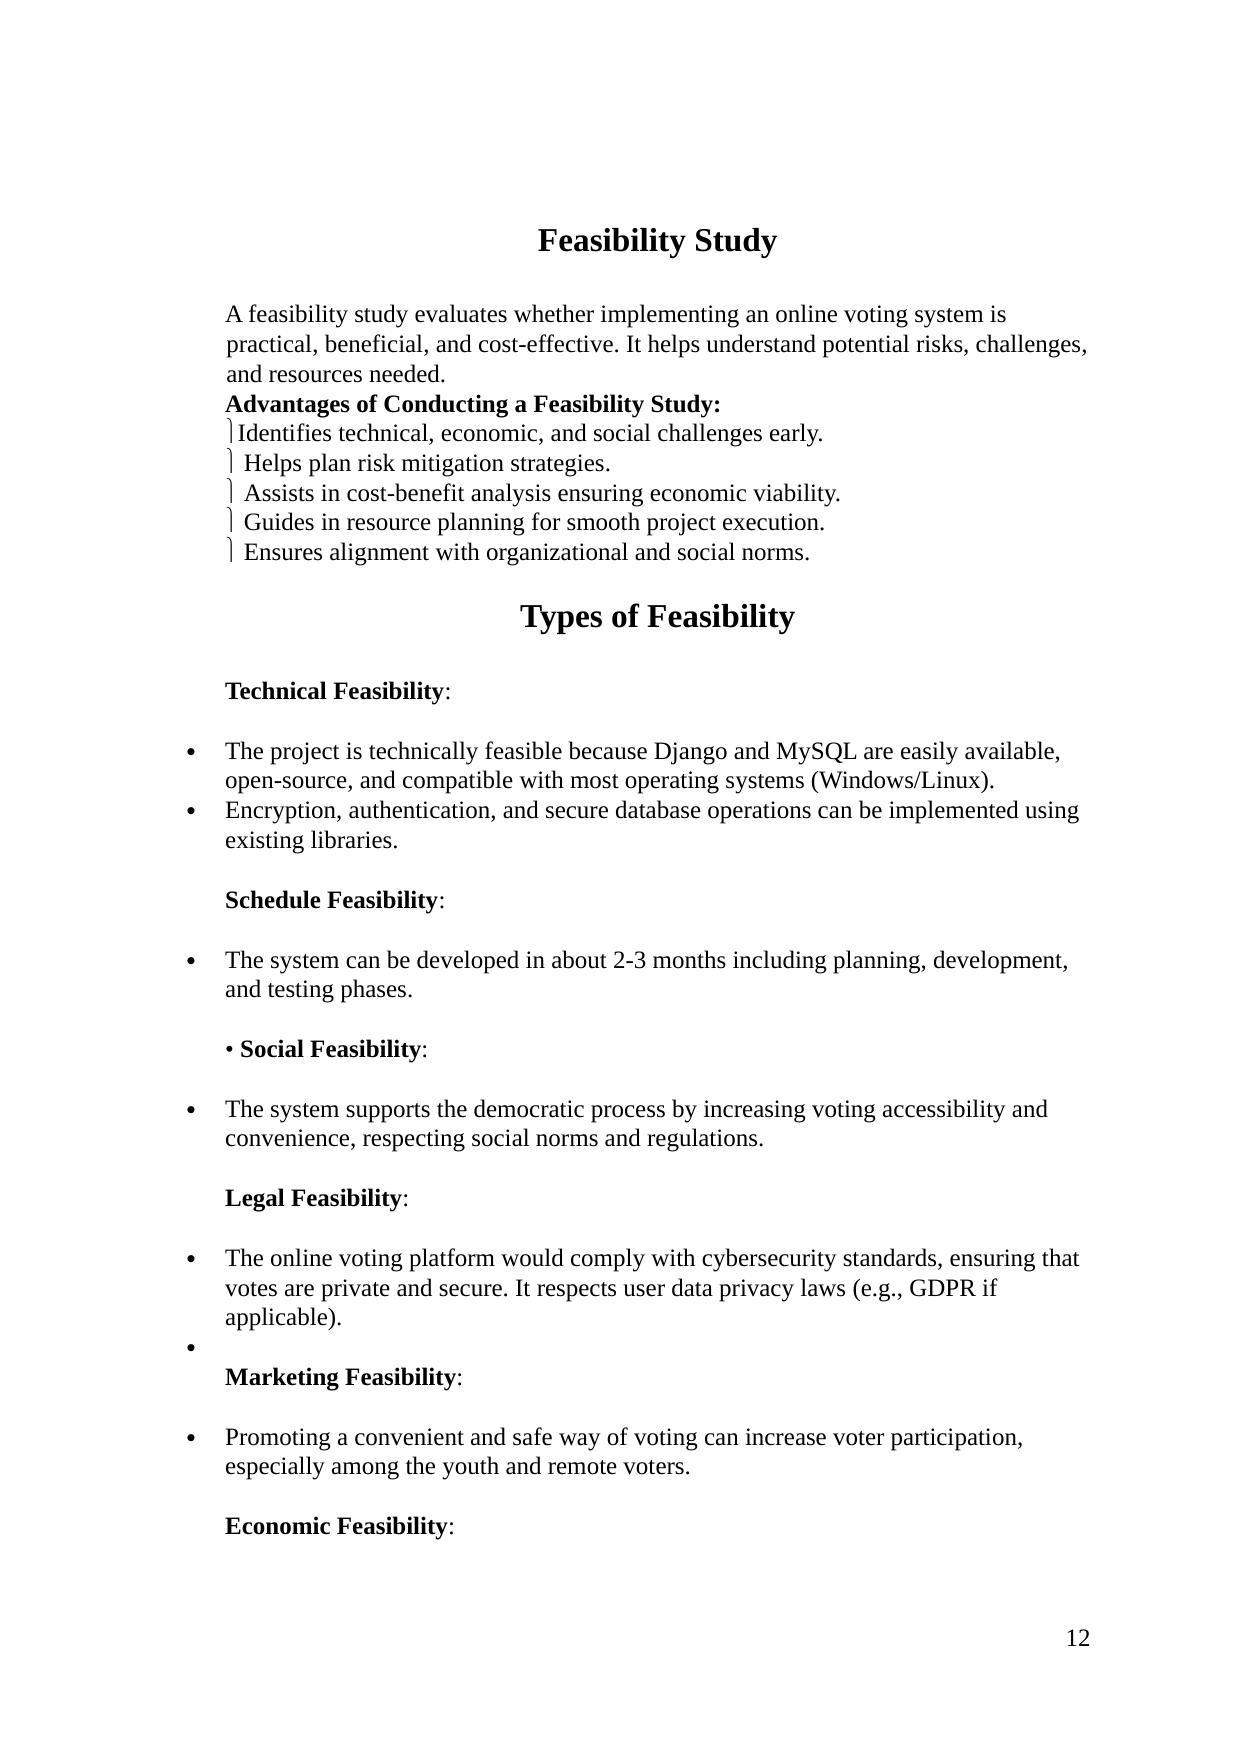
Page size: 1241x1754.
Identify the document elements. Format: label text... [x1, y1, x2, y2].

list Promoting a convenient and safe way of voting can increase voter participation, especially among the youth and remote voters. [187, 1422, 1090, 1480]
list The system supports the democratic process by increasing voting accessibility and convenience, respecting social norms and regulations. [187, 1094, 1090, 1152]
list The online voting platform would comply with cybersecurity standards, ensuring that votes are private and secure. It respects user data privacy laws (e.g., GDPR if applicable). [187, 1243, 1090, 1331]
text Technical Feasibility: [225, 676, 1090, 705]
text Identifies technical, economic, and social challenges early. Helps plan risk mitigation strategies. Assists in cost-benefit analysis ensuring economic viability. Guides in resource planning for smooth project execution. Ensures alignment with organizational and social norms. [225, 418, 1090, 566]
text A feasibility study evaluates whether implementing an online voting system is practical, beneficial, and cost-effective. It helps understand potential risks, challenges, and resources needed. [225, 299, 1090, 387]
text Advantages of Conducting a Feasibility Study: [225, 389, 1090, 417]
list The project is technically feasible because Django and MySQL are easily available, open-source, and compatible with most operating systems (Windows/Linux). [187, 736, 1090, 794]
text Marketing Feasibility: [225, 1362, 1090, 1391]
text Types of Feasibility [225, 597, 1090, 635]
text Feasibility Study [225, 220, 1090, 258]
text • Social Feasibility: [225, 1034, 1090, 1063]
text Economic Feasibility: [225, 1511, 1090, 1540]
list The system can be developed in about 2-3 months including planning, development, and testing phases. [187, 945, 1090, 1003]
list Encryption, authentication, and secure database operations can be implemented using existing libraries. [187, 796, 1090, 854]
text Schedule Feasibility: [225, 885, 1090, 914]
text Legal Feasibility: [225, 1183, 1090, 1212]
